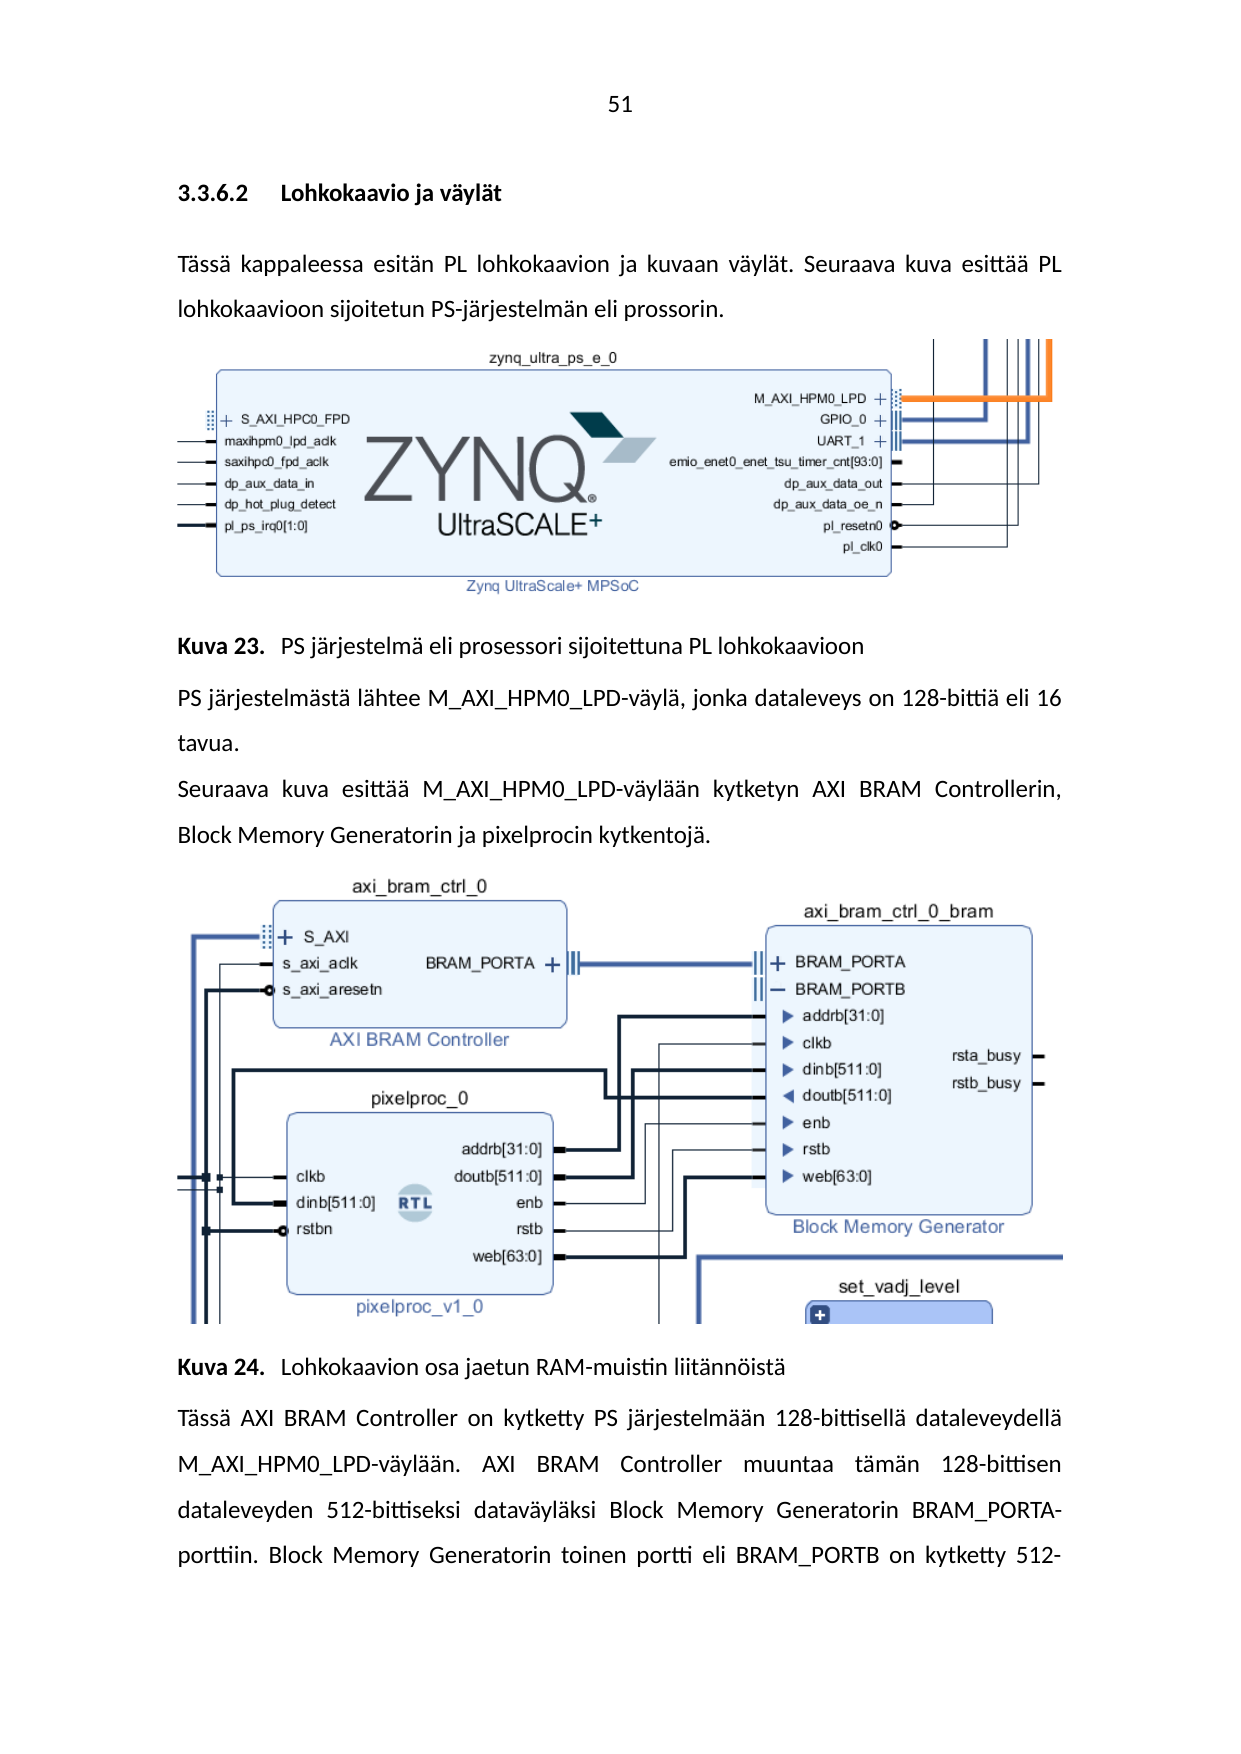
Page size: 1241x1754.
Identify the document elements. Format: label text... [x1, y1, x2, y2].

text Seuraava kuva esittää M_AXI_HPM0_LPD-väylään kytketyn AXI BRAM Controllerin, Block Memory Generatorin ja pixelprocin kytkentojä. [177, 773, 1063, 849]
subtitle Lohkokaavio ja väylät [177, 177, 1063, 208]
picture [177, 864, 1063, 1324]
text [177, 1402, 1063, 1570]
picture [177, 339, 1061, 603]
text PS järjestelmästä lähtee M_AXI_HPM0_LPD-väylä, jonka dataleveys on 128-bittiä eli 16 tavua. [177, 682, 1063, 758]
text Kuva 24. Lohkokaavion osa jaetun RAM-muistin liitännöistä [177, 1351, 1063, 1381]
text Kuva 23. PS järjestelmä eli prosessori sijoitettuna PL lohkokaavioon [177, 631, 1063, 661]
text Tässä kappaleessa esitän PL lohkokaavion ja kuvaan väylät. Seuraava kuva esittää PL lohkokaavioon sijoitetun PS-järjestelmän eli prossorin. [177, 248, 1063, 324]
